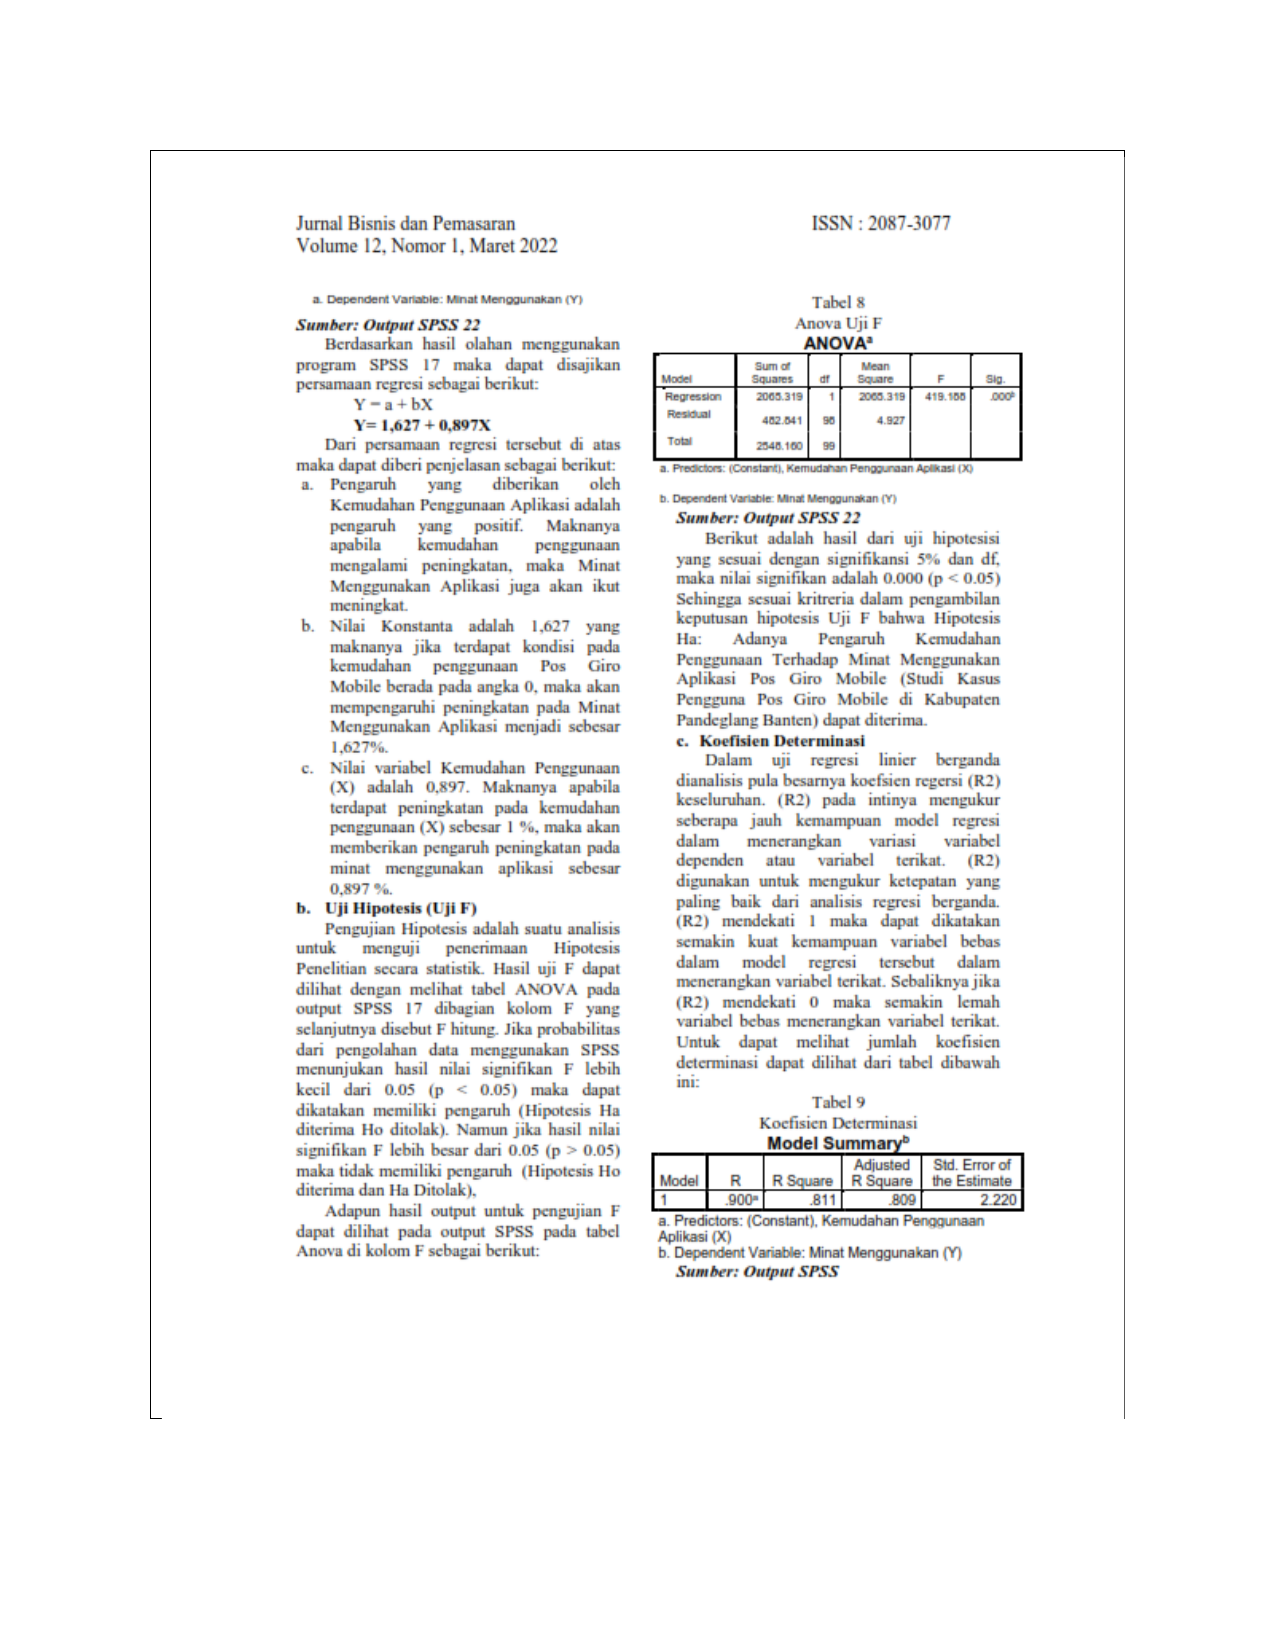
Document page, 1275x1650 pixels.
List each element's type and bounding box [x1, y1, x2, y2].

table_cell [151, 151, 1124, 1418]
picture [161, 157, 1125, 1419]
